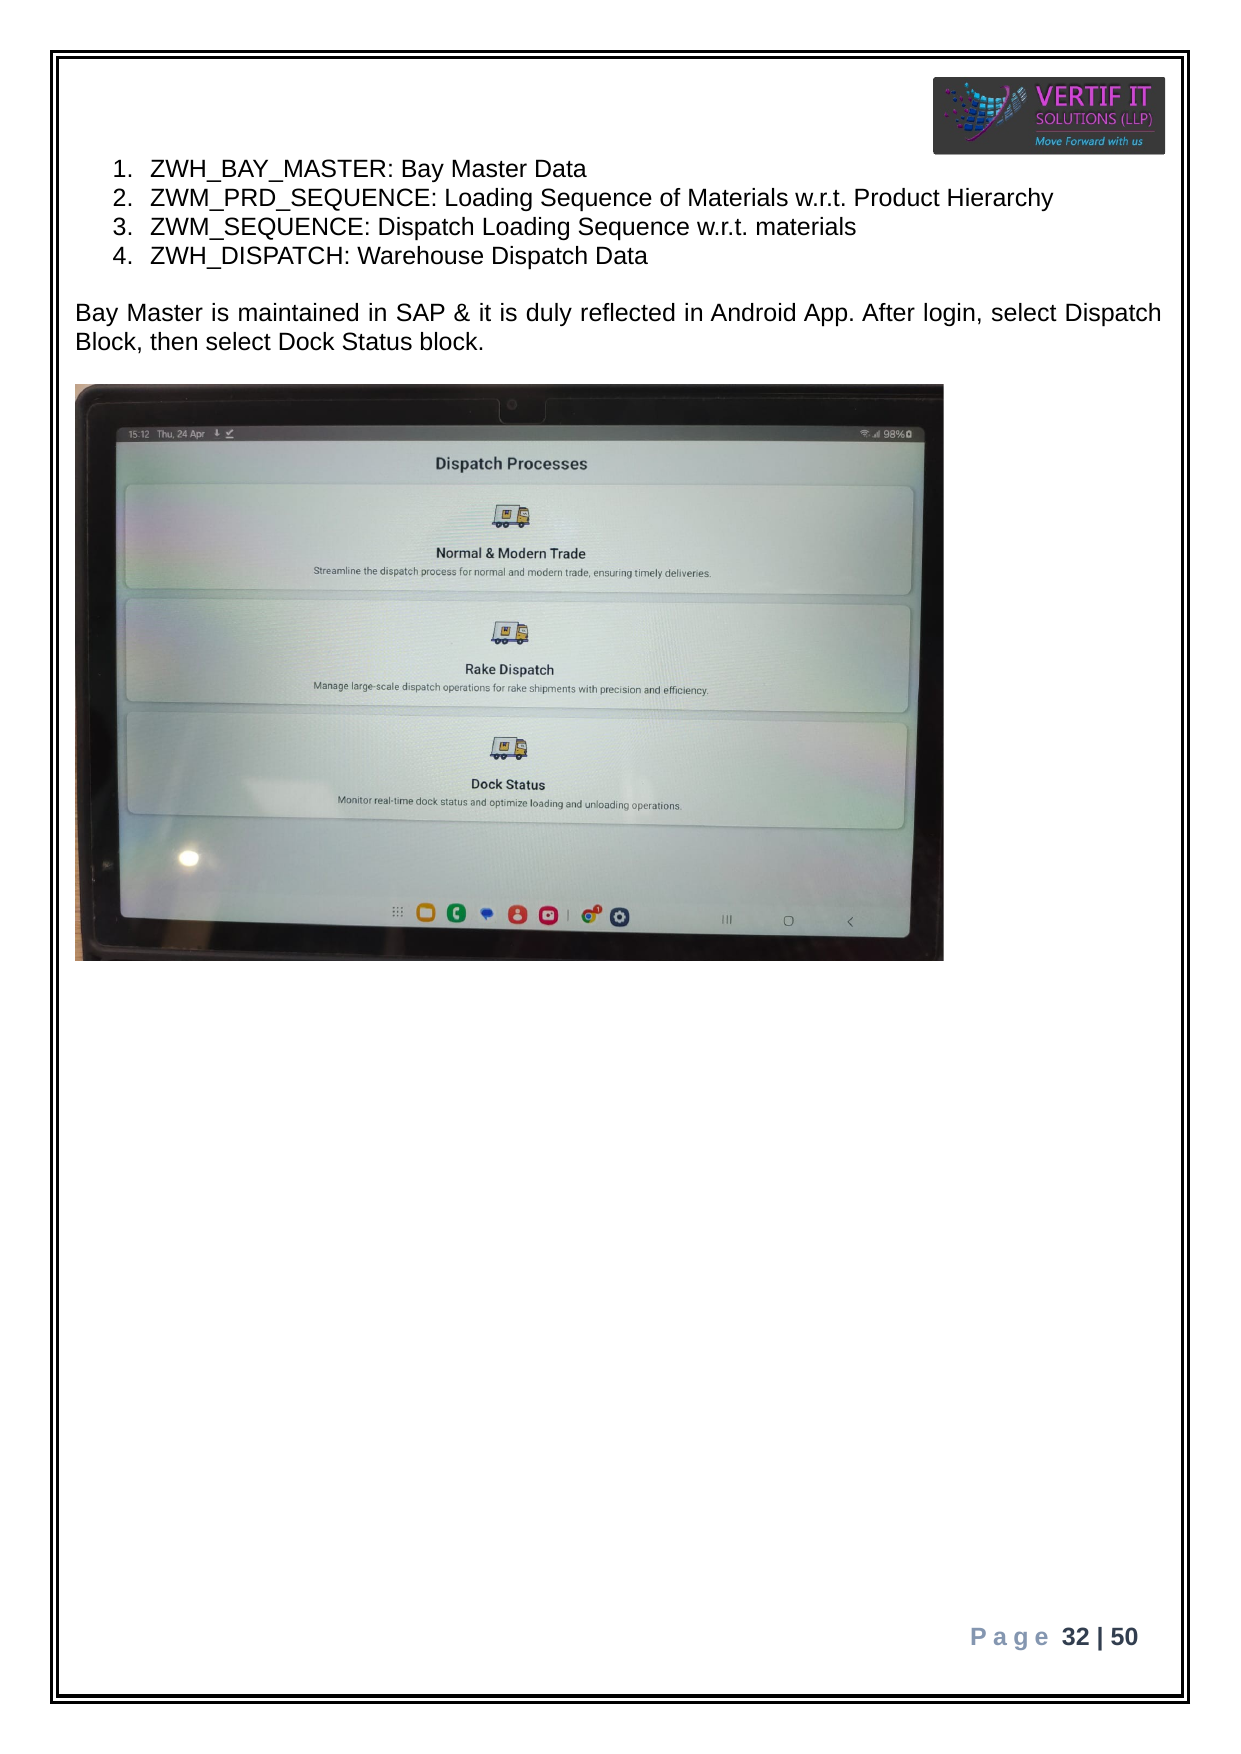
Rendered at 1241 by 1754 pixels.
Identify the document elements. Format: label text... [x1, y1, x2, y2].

text Bay Master is maintained in SAP & it is duly reflected in Android App. After login, select Dispatch Block, then select Dock Status block. [75, 298, 1165, 356]
list ZWM_PRD_SEQUENCE: Loading Sequence of Materials w.r.t. Product Hierarchy [112, 183, 1165, 212]
picture [930, 75, 1166, 155]
picture [75, 384, 944, 961]
list ZWM_SEQUENCE: Dispatch Loading Sequence w.r.t. materials [112, 212, 1165, 241]
list ZWH_BAY_MASTER: Bay Master Data [112, 154, 1165, 183]
list ZWH_DISPATCH: Warehouse Dispatch Data [112, 241, 1165, 269]
